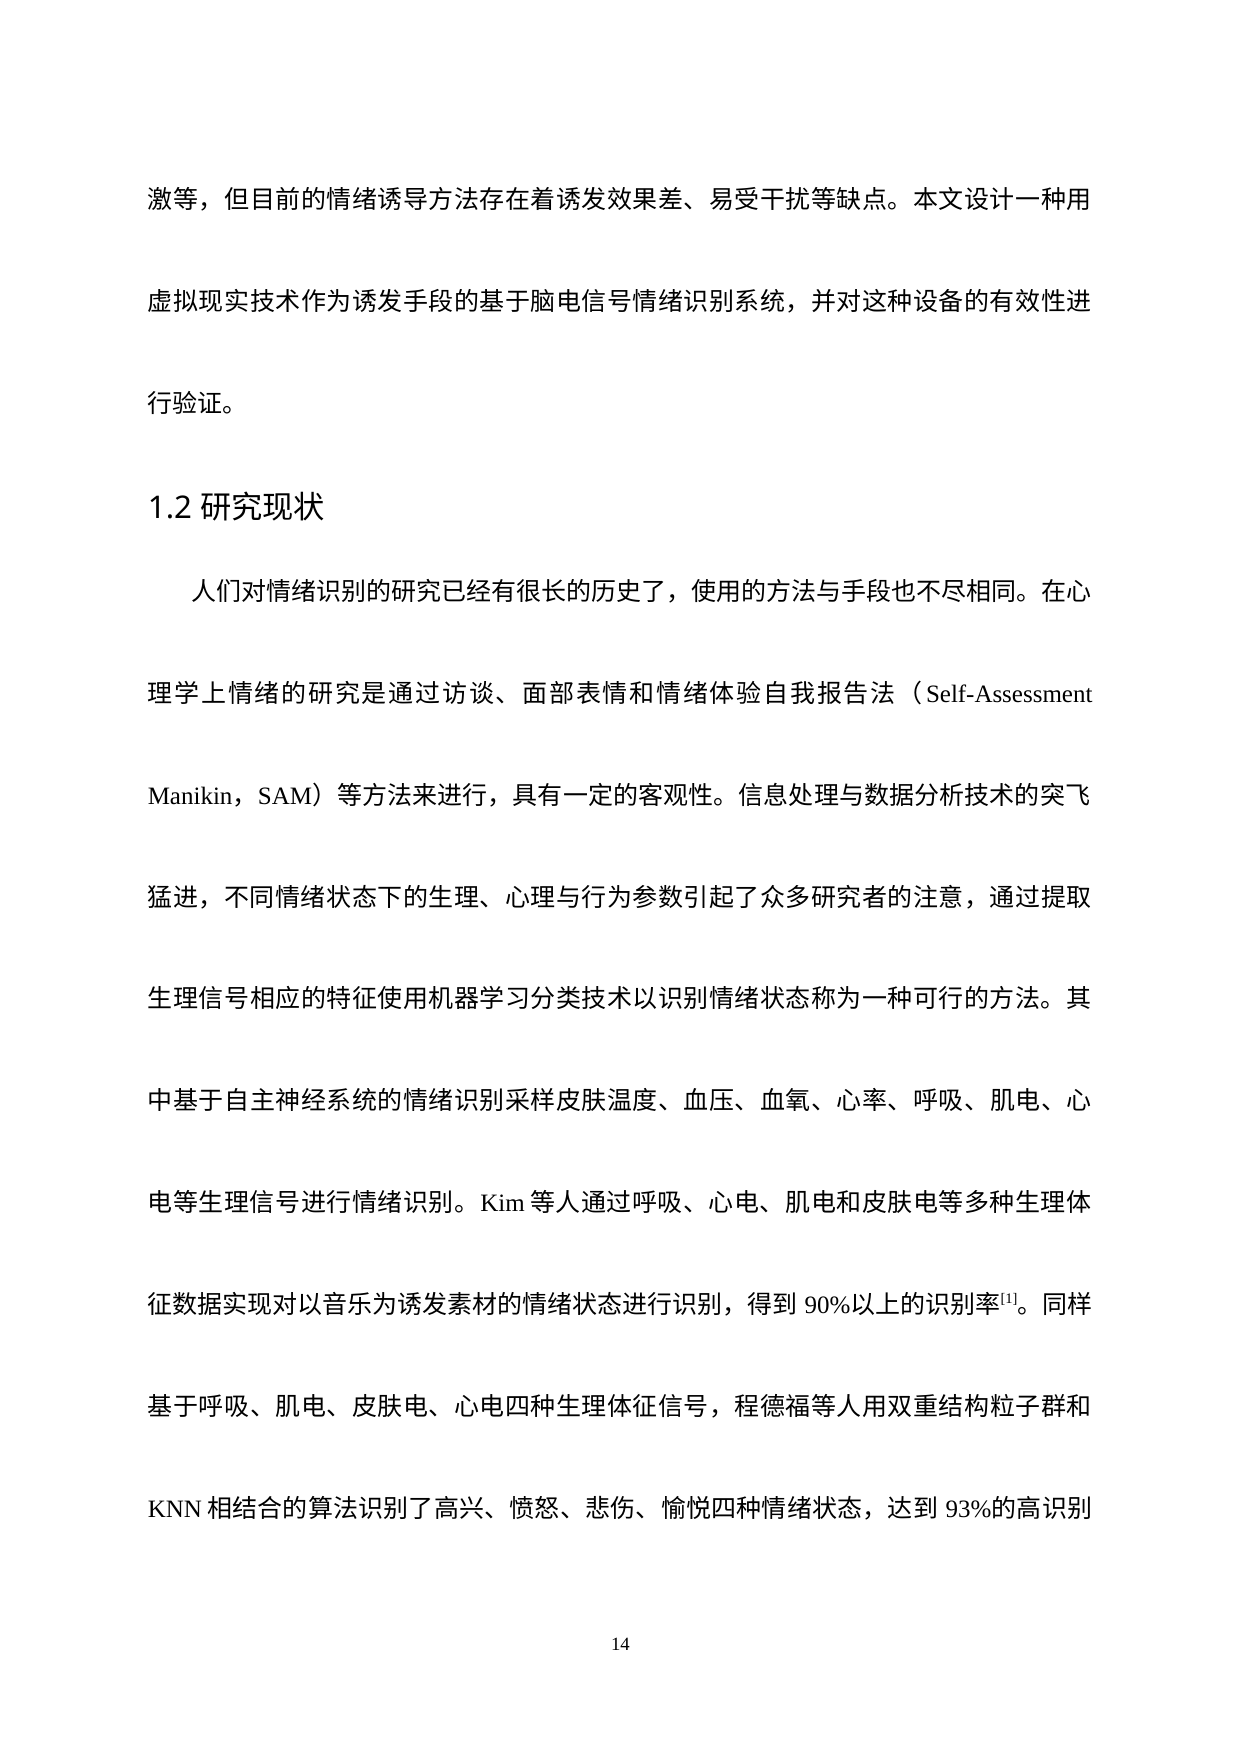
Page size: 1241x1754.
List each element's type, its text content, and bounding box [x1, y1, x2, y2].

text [148, 556, 1092, 1540]
subtitle 1.2 研究现状 [148, 471, 1092, 538]
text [148, 164, 1092, 436]
